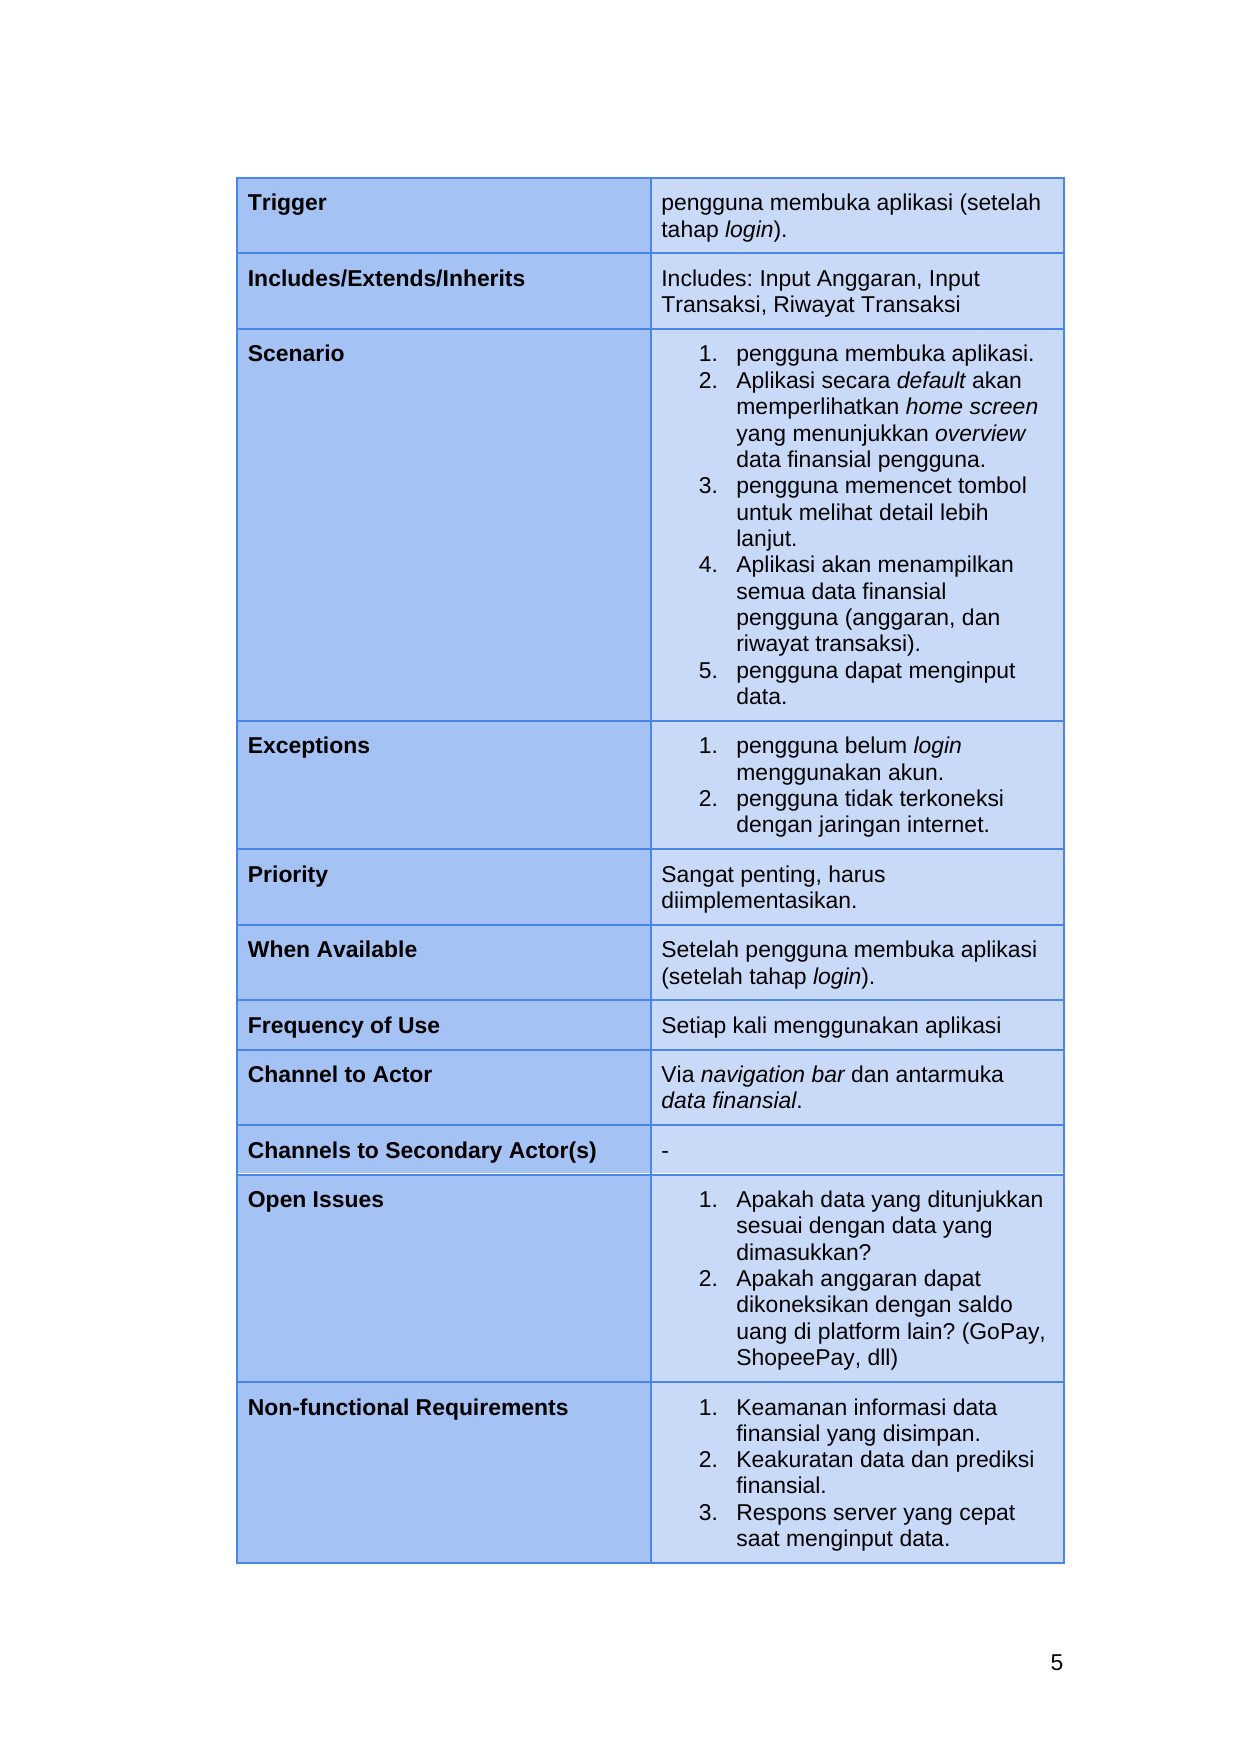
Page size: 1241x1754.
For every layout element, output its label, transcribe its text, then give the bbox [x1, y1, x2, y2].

table_cell pengguna membuka aplikasi (setelah tahap login). [652, 179, 1063, 252]
table_cell Channel to Actor [238, 1051, 650, 1124]
table_cell Frequency of Use [238, 1001, 650, 1049]
table_cell pengguna belum login menggunakan akun. pengguna tidak terkoneksi dengan jaringan internet. [652, 722, 1063, 848]
table_cell Priority [238, 850, 650, 924]
table_cell Scenario [238, 330, 650, 720]
table_cell Setiap kali menggunakan aplikasi [652, 1001, 1063, 1049]
table_cell When Available [238, 926, 650, 999]
table_cell Channels to Secondary Actor(s) [238, 1126, 650, 1173]
table_cell Via navigation bar dan antarmuka data finansial. [652, 1051, 1063, 1124]
table_cell Non-functional Requirements [238, 1383, 650, 1562]
table_cell Trigger [238, 179, 650, 252]
table_cell Sangat penting, harus diimplementasikan. [652, 850, 1063, 924]
table_cell Open Issues [238, 1176, 650, 1381]
table_cell Includes: Input Anggaran, Input Transaksi, Riwayat Transaksi [652, 254, 1063, 328]
table_cell Apakah data yang ditunjukkan sesuai dengan data yang dimasukkan? Apakah anggaran dapat dikoneksikan dengan saldo uang di platform lain? (GoPay, ShopeePay, dll) [652, 1176, 1063, 1381]
table_cell pengguna membuka aplikasi. Aplikasi secara default akan memperlihatkan home screen yang menunjukkan overview data finansial pengguna. pengguna memencet tombol untuk melihat detail lebih lanjut. Aplikasi akan menampilkan semua data finansial pengguna (anggaran, dan riwayat transaksi). pengguna dapat menginput data. [652, 330, 1063, 720]
table_cell Keamanan informasi data finansial yang disimpan. Keakuratan data dan prediksi finansial. Respons server yang cepat saat menginput data. [652, 1383, 1063, 1562]
table_cell Includes/Extends/Inherits [238, 254, 650, 328]
table_cell Setelah pengguna membuka aplikasi (setelah tahap login). [652, 926, 1063, 999]
table_cell - [652, 1126, 1063, 1173]
table_cell Exceptions [238, 722, 650, 848]
